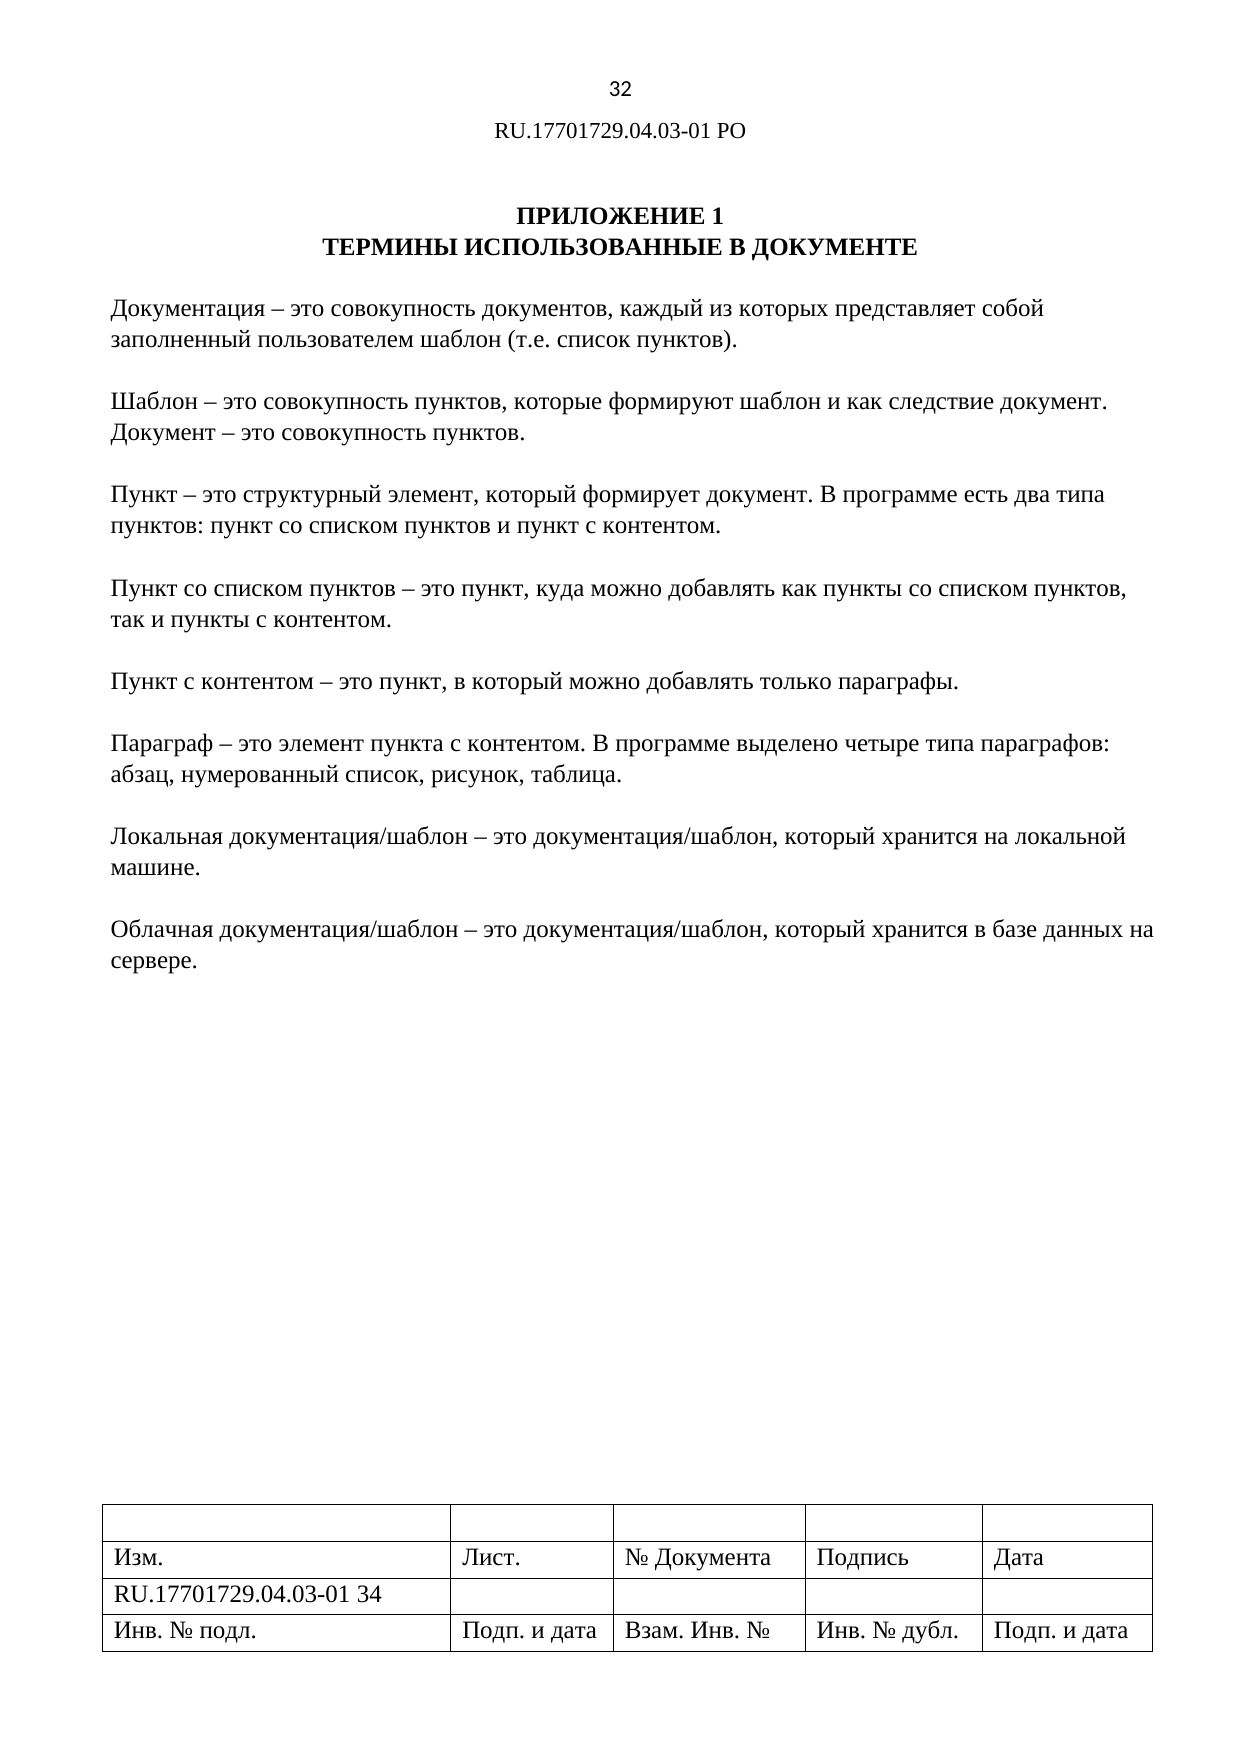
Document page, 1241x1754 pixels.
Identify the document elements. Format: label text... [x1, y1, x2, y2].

text ПРИЛОЖЕНИЕ 1 [75, 199, 1165, 231]
text Локальная документация/шаблон – это документация/шаблон, который хранится на локальной машине. [110, 821, 1165, 881]
text Пункт с контентом – это пункт, в который можно добавлять только параграфы. [110, 666, 1165, 694]
text Документ – это совокупность пунктов. [110, 417, 1165, 446]
text Шаблон – это совокупность пунктов, которые формируют шаблон и как следствие документ. [110, 386, 1165, 415]
text Пункт со списком пунктов – это пункт, куда можно добавлять как пункты со списком пунктов, так и пункты с контентом. [110, 573, 1165, 632]
text ТЕРМИНЫ ИСПОЛЬЗОВАННЫЕ В ДОКУМЕНТЕ [75, 231, 1165, 262]
text Облачная документация/шаблон – это документация/шаблон, который хранится в базе данных на сервере. [110, 914, 1165, 974]
text Пункт – это структурный элемент, который формирует документ. В программе есть два типа пунктов: пункт со списком пунктов и пункт с контентом. [110, 479, 1165, 539]
text Параграф – это элемент пункта с контентом. В программе выделено четыре типа параграфов: абзац, нумерованный список, рисунок, таблица. [110, 728, 1165, 788]
text Документация – это совокупность документов, каждый из которых представляет собой заполненный пользователем шаблон (т.е. список пунктов). [110, 293, 1165, 353]
